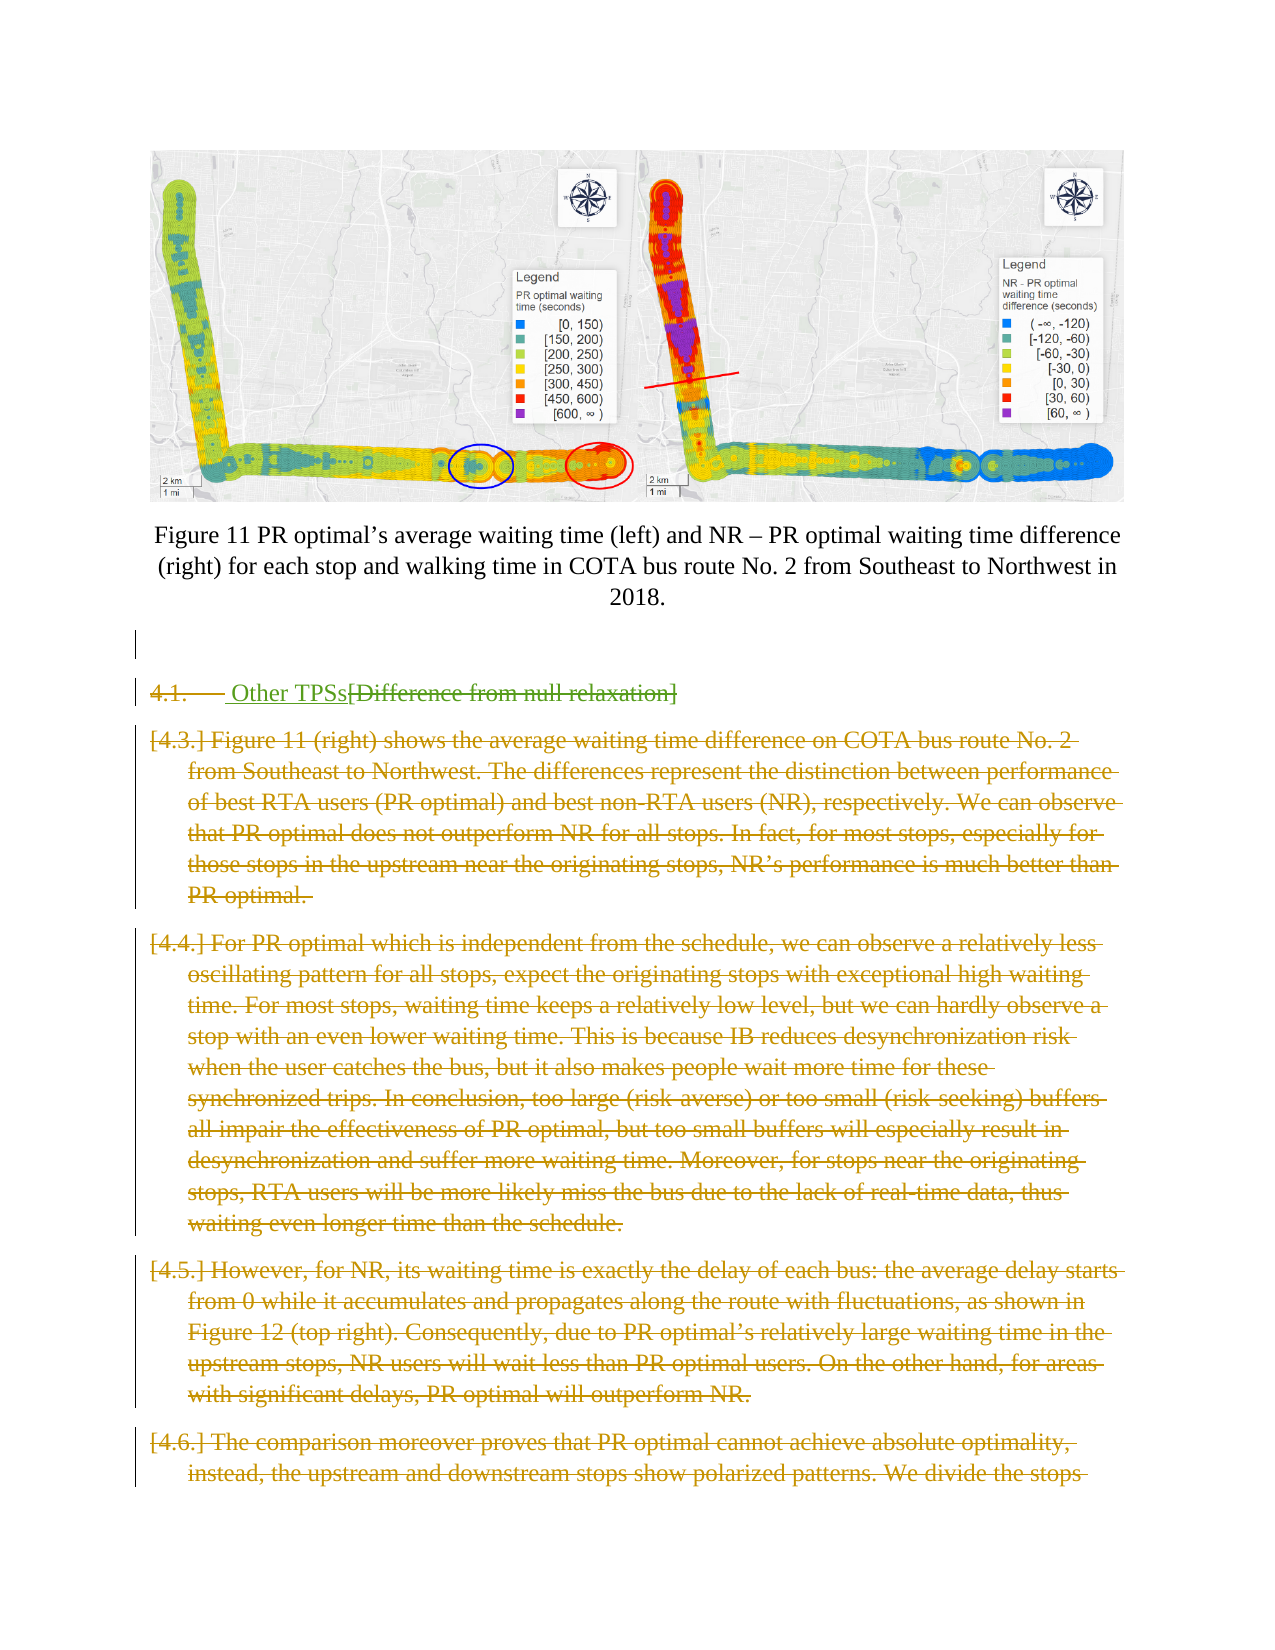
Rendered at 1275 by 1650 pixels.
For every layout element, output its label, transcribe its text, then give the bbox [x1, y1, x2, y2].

picture [150, 150, 1124, 502]
